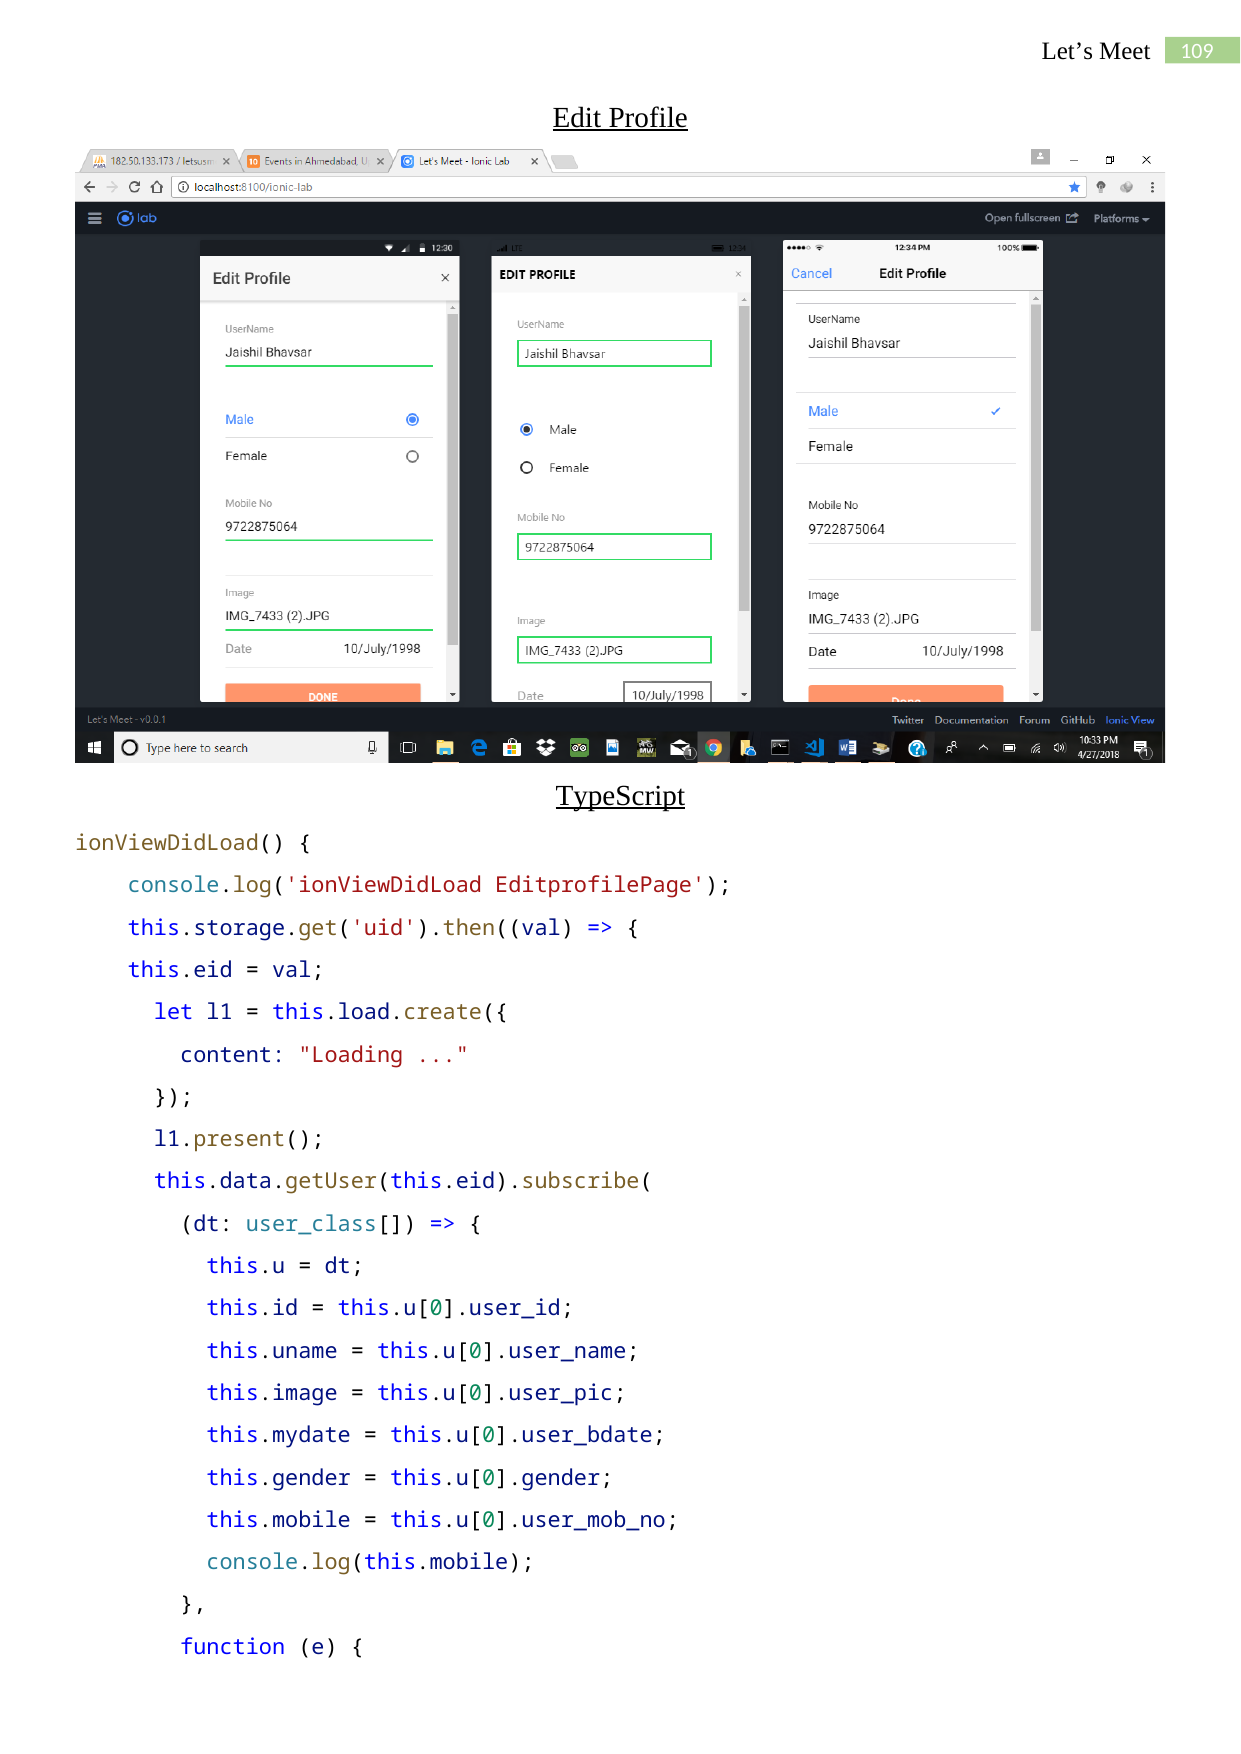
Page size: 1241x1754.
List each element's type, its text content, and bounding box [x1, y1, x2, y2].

text ionViewDidLoad() { [75, 827, 1165, 857]
text }, [75, 1588, 1165, 1618]
text this.uname = this.u[0].user_name; [75, 1335, 1165, 1364]
text }); [75, 1081, 1165, 1111]
text this.mobile = this.u[0].user_mob_no; [75, 1504, 1165, 1534]
text this.id = this.u[0].user_id; [75, 1292, 1165, 1322]
text (dt: user_class[]) => { [75, 1208, 1165, 1238]
text this.mydate = this.u[0].user_bdate; [75, 1419, 1165, 1449]
text console.log(this.mobile); [75, 1546, 1165, 1576]
text console.log('ionViewDidLoad EditprofilePage'); [75, 869, 1165, 899]
text this.storage.get('uid').then((val) => { [75, 912, 1165, 942]
text this.data.getUser(this.eid).subscribe( [75, 1166, 1165, 1195]
text this.image = this.u[0].user_pic; [75, 1377, 1165, 1407]
text Edit Profile [75, 100, 1165, 134]
text this.u = dt; [75, 1250, 1165, 1280]
text let l1 = this.load.create({ [75, 996, 1165, 1026]
picture [75, 149, 1166, 763]
text l1.present(); [75, 1123, 1165, 1153]
text this.gender = this.u[0].gender; [75, 1462, 1165, 1491]
text this.eid = val; [75, 954, 1165, 984]
text TypeScript [75, 778, 1165, 811]
text function (e) { [75, 1631, 1165, 1661]
text content: "Loading ..." [75, 1039, 1165, 1068]
